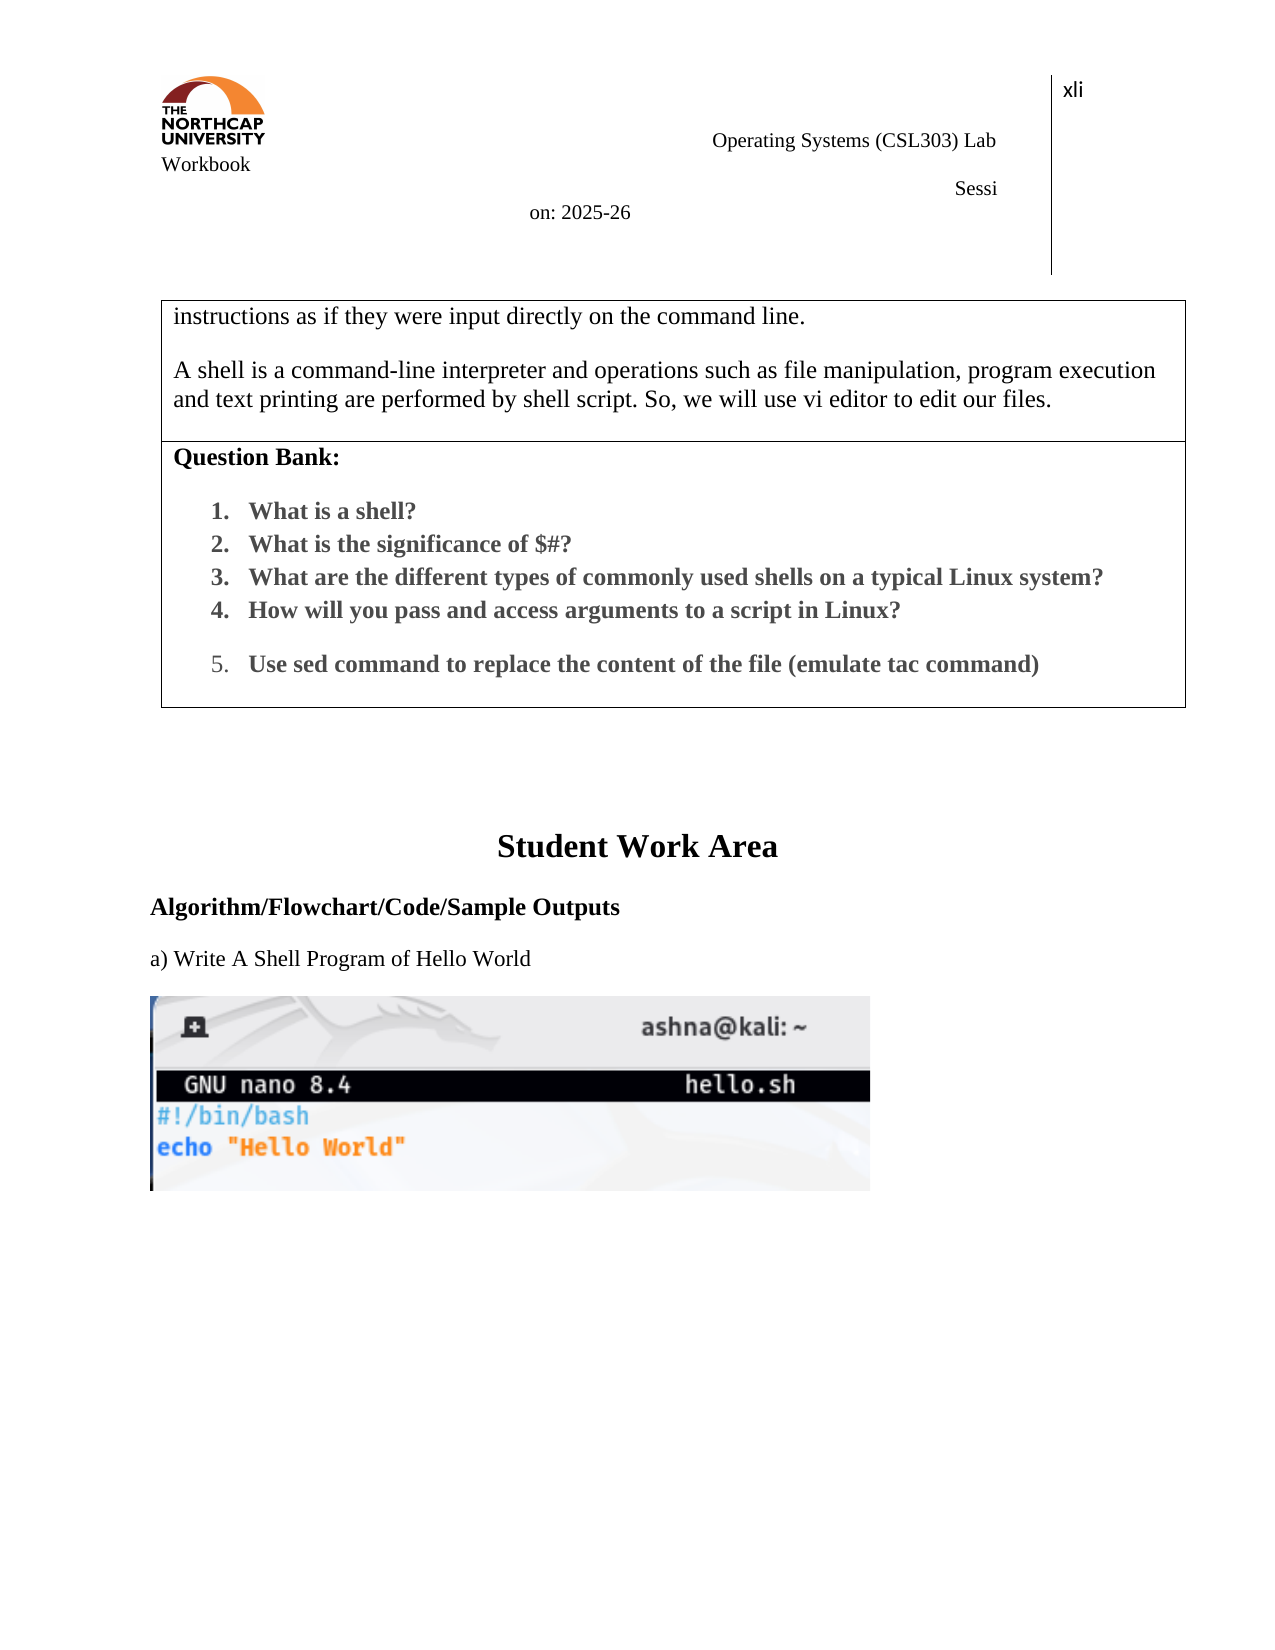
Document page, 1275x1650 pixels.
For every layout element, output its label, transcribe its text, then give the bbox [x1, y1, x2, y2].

picture [150, 996, 871, 1191]
table_cell Question Bank: What is a shell? What is the significance of $#? What are the different types of commonly used shells on a typical Linux system? How will you pass and access arguments to a script in Linux? Use sed command to replace the content of the file (emulate tac command) [162, 442, 1185, 707]
text a) Write A Shell Program of Hello World [150, 946, 1125, 972]
text Algorithm/Flowchart/Code/Sample Outputs [150, 892, 1125, 920]
picture [161, 75, 265, 147]
text Student Work Area [150, 827, 1125, 865]
